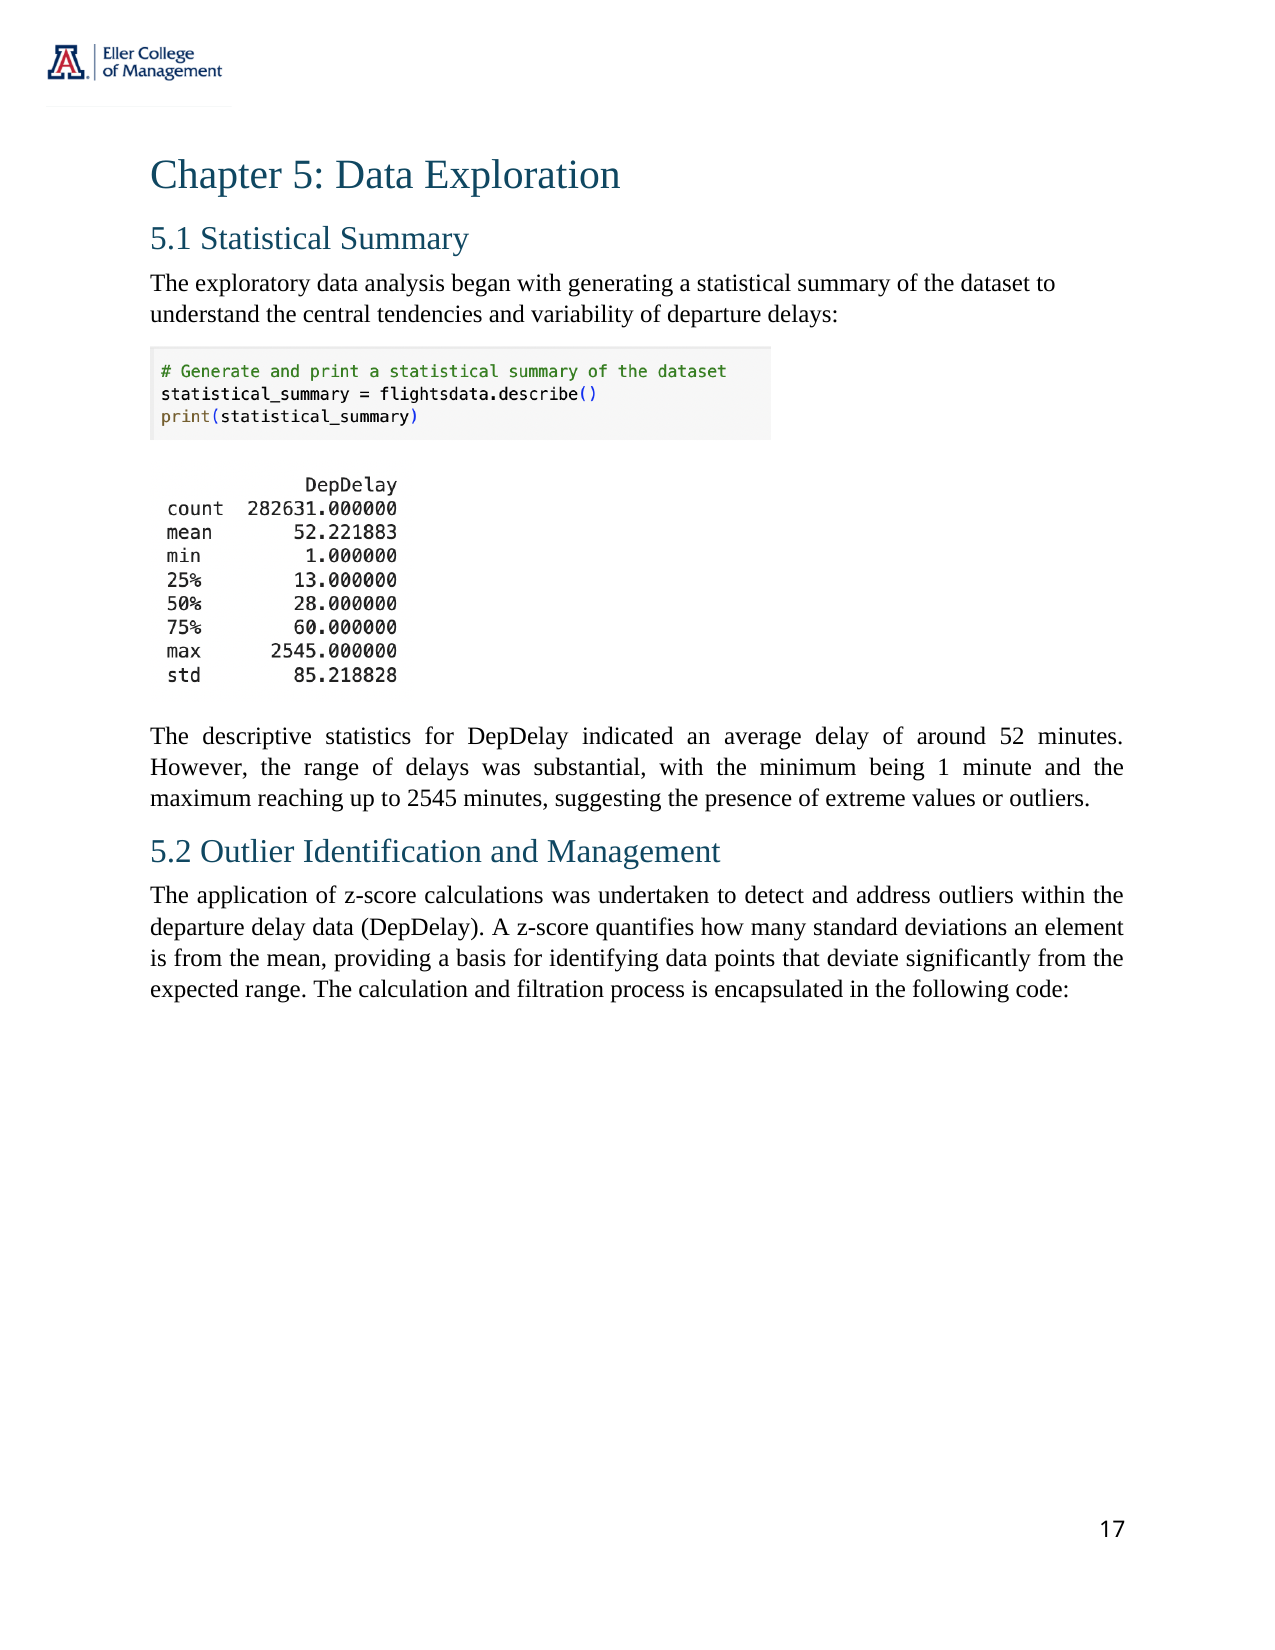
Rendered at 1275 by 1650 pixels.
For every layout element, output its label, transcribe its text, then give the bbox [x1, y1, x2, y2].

subtitle 5.2 Outlier Identification and Management [150, 831, 1125, 869]
text The application of z-score calculations was undertaken to detect and address outliers within the departure delay data (DepDelay). A z-score quantifies how many standard deviations an element is from the mean, providing a basis for identifying data points that deviate significantly from the expected range. The calculation and filtration process is encapsulated in the following code: [150, 881, 1125, 1002]
text The descriptive statistics for DepDelay indicated an average delay of around 52 minutes. However, the range of delays was substantial, with the minimum being 1 minute and the maximum reaching up to 2545 minutes, suggesting the presence of extreme values or outliers. [150, 721, 1125, 812]
picture [150, 460, 415, 702]
subtitle 5.1 Statistical Summary [150, 218, 1125, 257]
picture [150, 346, 771, 441]
picture [42, 22, 232, 112]
text The exploratory data analysis began with generating a statistical summary of the dataset to understand the central tendencies and variability of departure delays: [150, 268, 1125, 328]
subtitle Chapter 5: Data Exploration [150, 150, 1125, 198]
